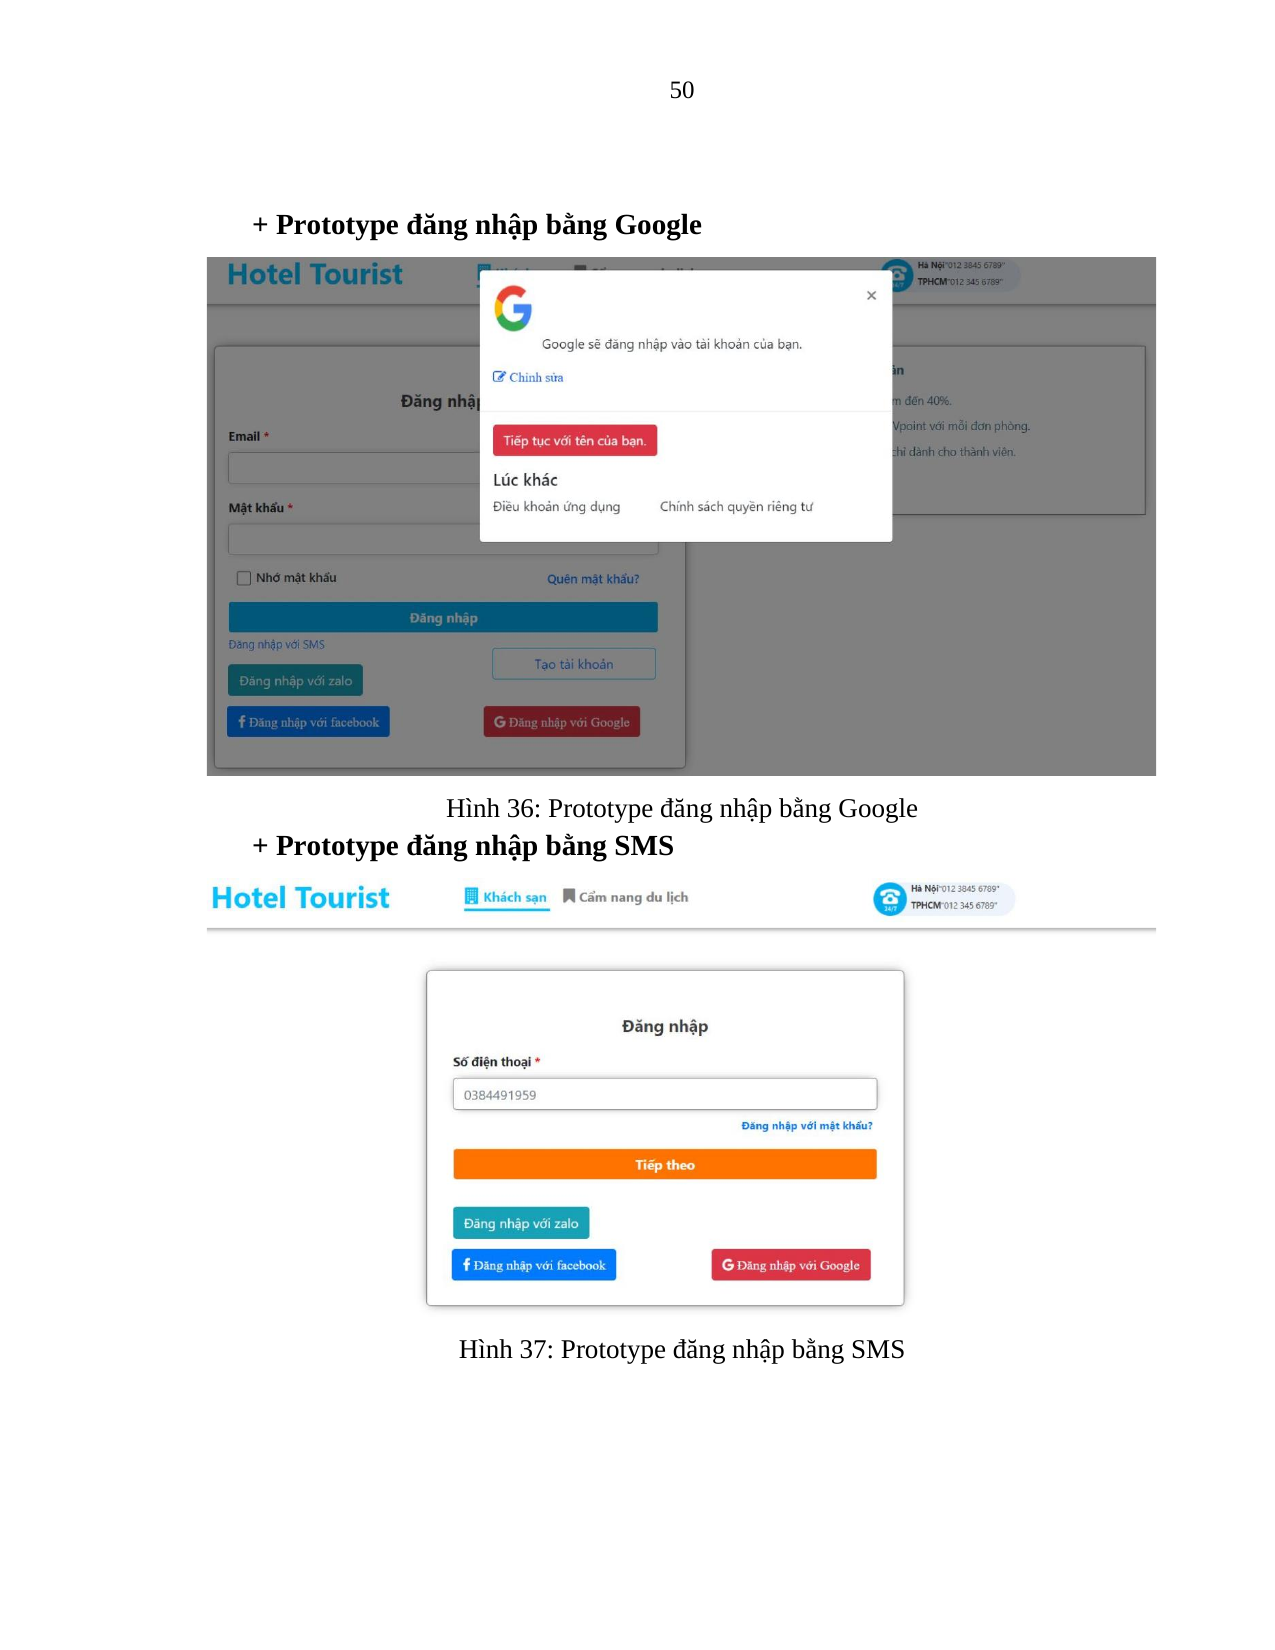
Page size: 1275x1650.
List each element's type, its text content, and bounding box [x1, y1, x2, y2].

text + Prototype đăng nhập bằng SMS [252, 828, 1157, 862]
text Hình 36: Prototype đăng nhập bằng Google [207, 792, 1157, 823]
text + Prototype đăng nhập bằng Google [252, 207, 1157, 240]
picture [206, 878, 1157, 1317]
picture [206, 257, 1157, 776]
text Hình 37: Prototype đăng nhập bằng SMS [207, 1333, 1157, 1364]
